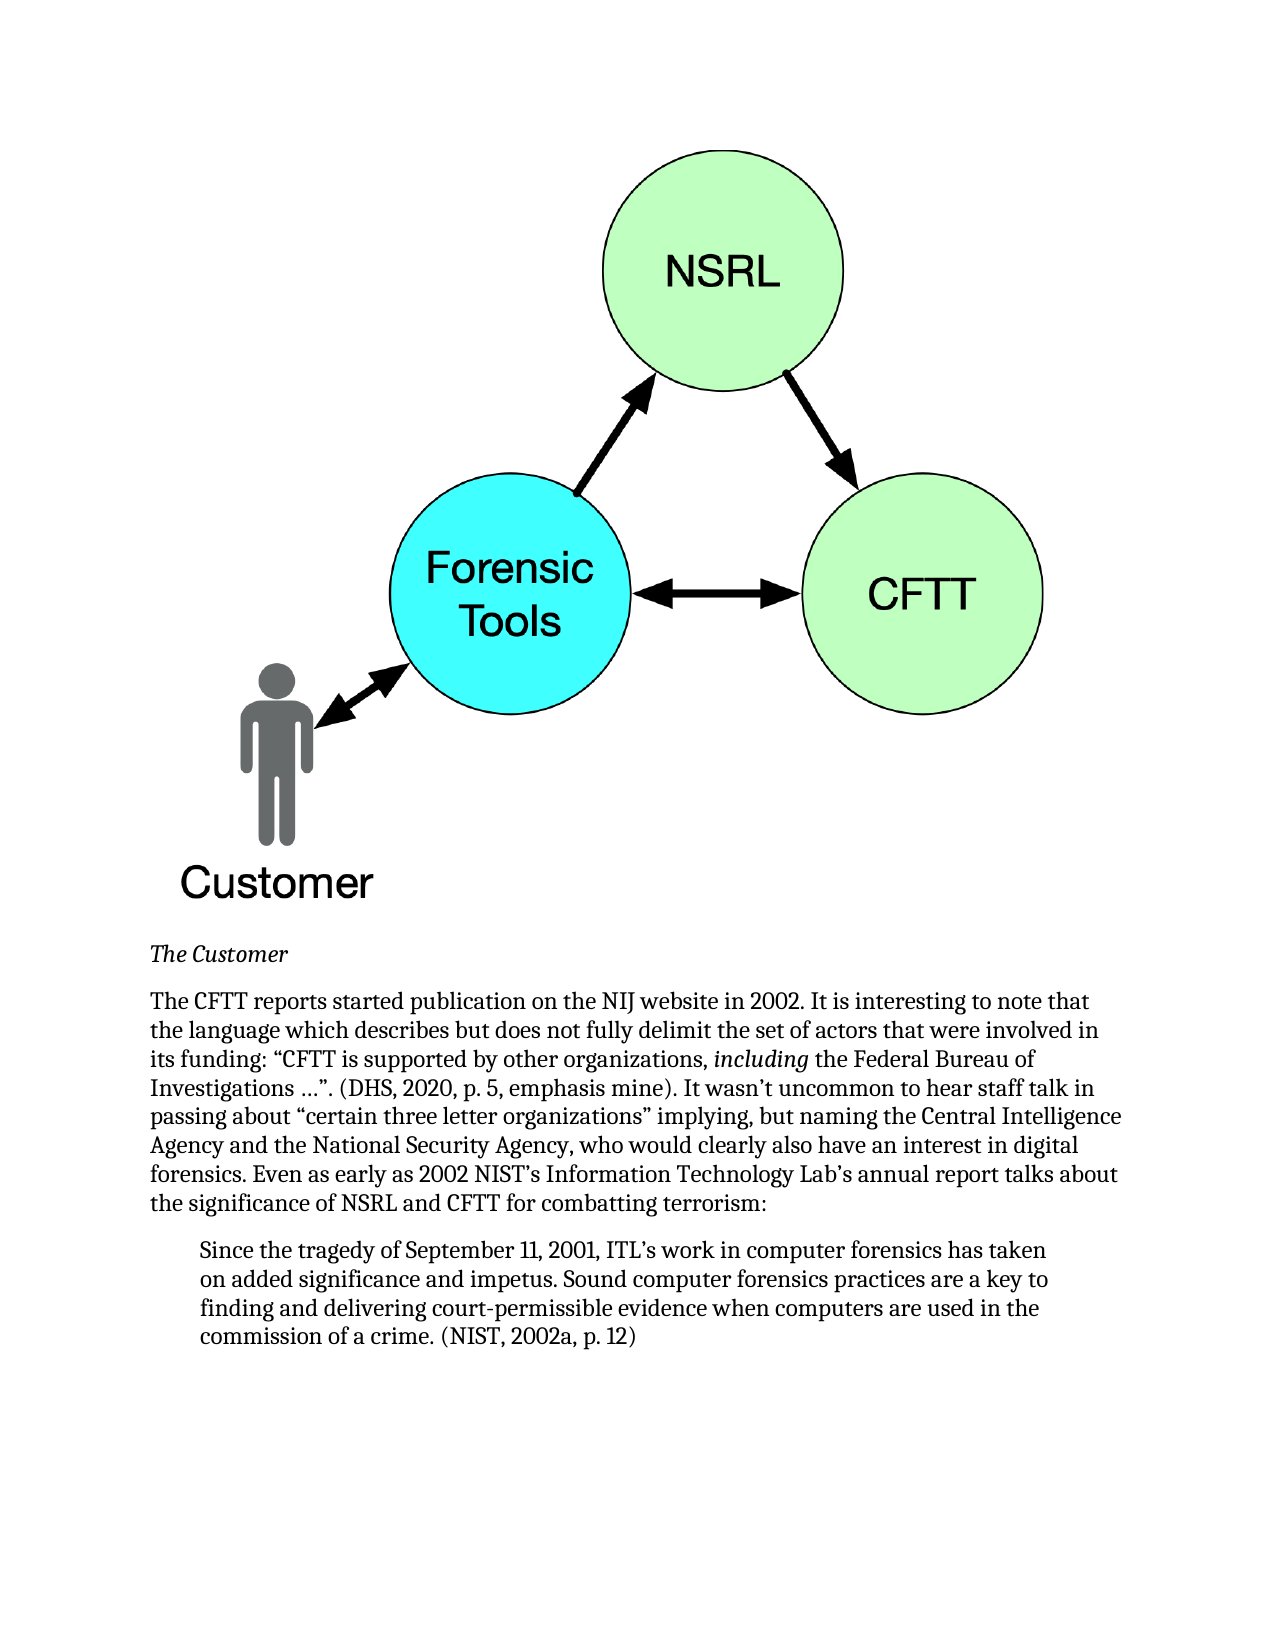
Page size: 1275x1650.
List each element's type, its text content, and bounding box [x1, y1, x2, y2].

picture [168, 150, 1044, 919]
text The Customer [150, 940, 1125, 968]
text The CFTT reports started publication on the NIJ website in 2002. It is interesting to note that the language which describes but does not fully delimit the set of actors that were involved in its funding: “CFTT is supported by other organizations, including the Federal Bureau of Investigations …”. (DHS, 2020, p. 5, emphasis mine). It wasn’t uncommon to hear staff talk in passing about “certain three letter organizations” implying, but naming the Central Intelligence Agency and the National Security Agency, who would clearly also have an interest in digital forensics. Even as early as 2002 NIST’s Information Technology Lab’s annual report talks about the significance of NSRL and CFTT for combatting terrorism: [150, 987, 1125, 1217]
text Since the tragedy of September 11, 2001, ITL’s work in computer forensics has taken on added significance and impetus. Sound computer forensics practices are a key to finding and delivering court-permissible evidence when computers are used in the commission of a crime. (NIST, 2002a, p. 12) [200, 1236, 1075, 1351]
